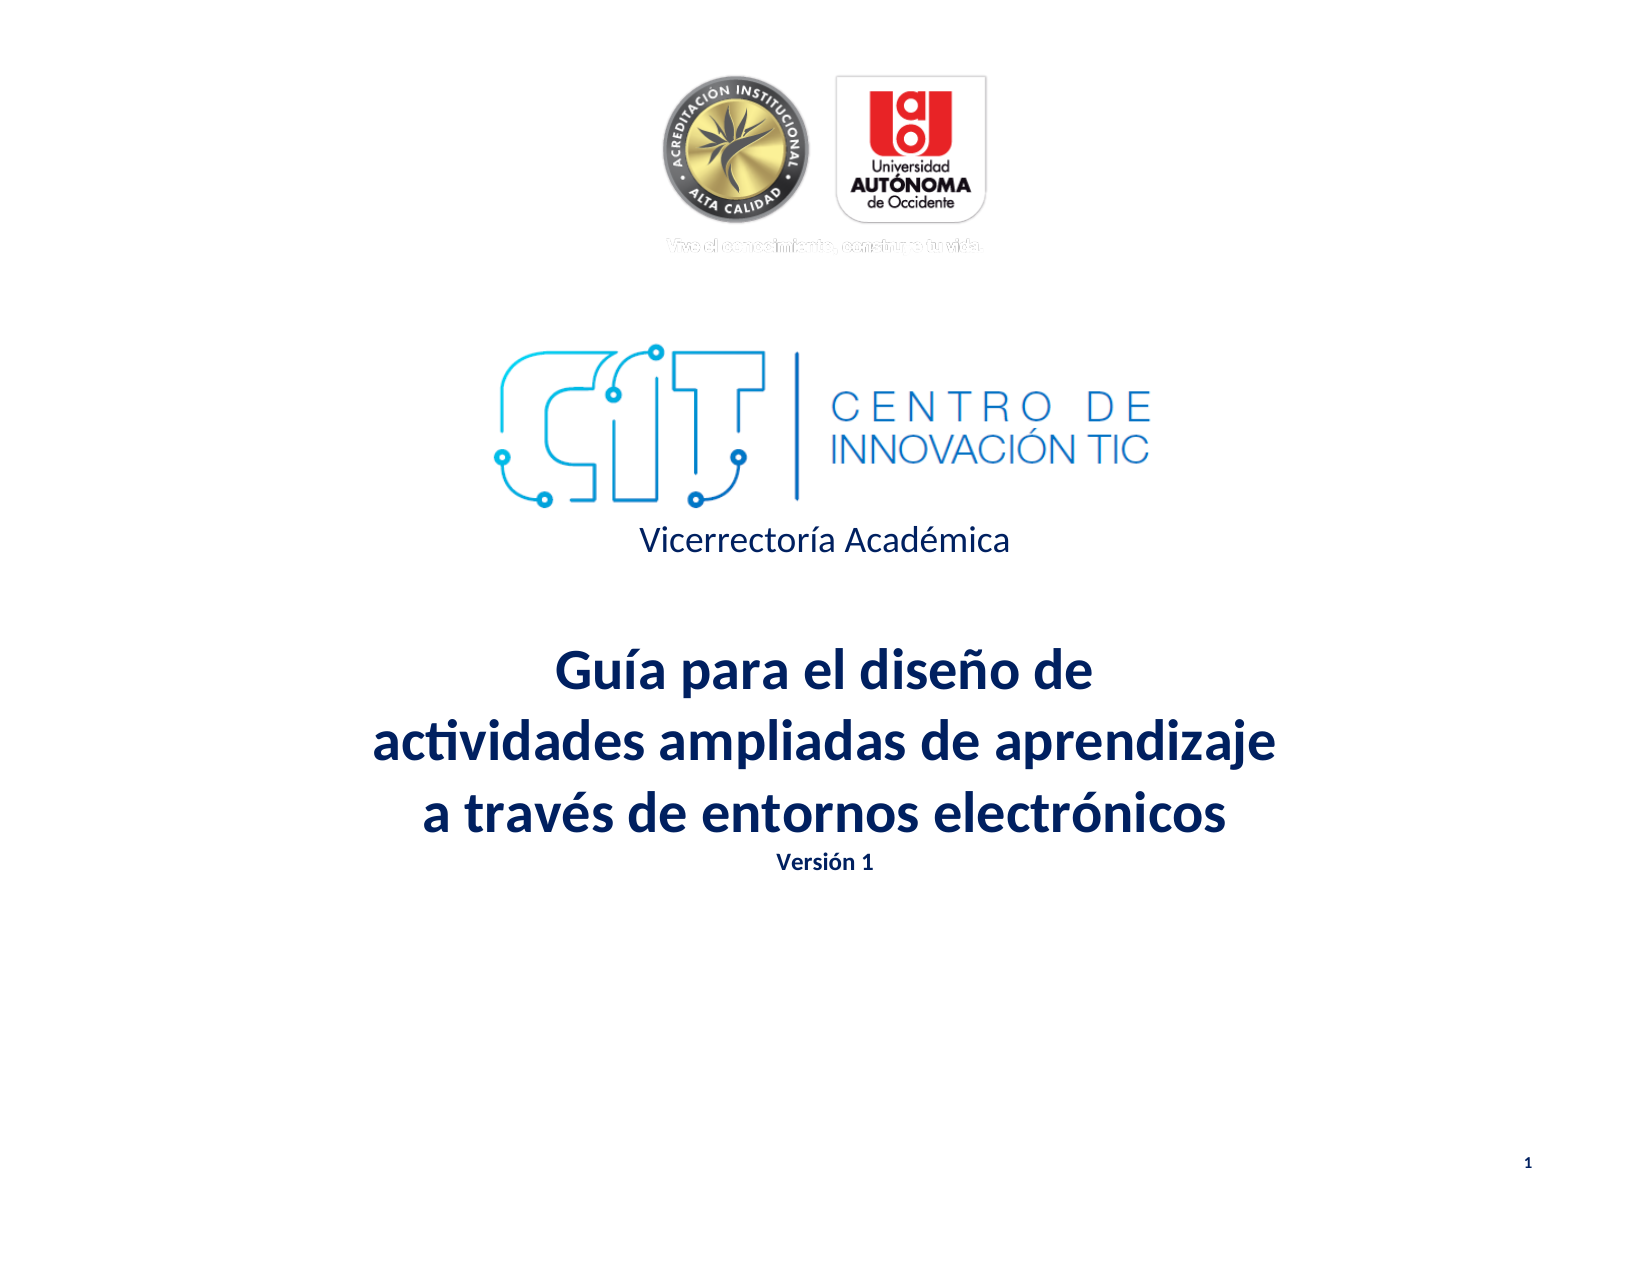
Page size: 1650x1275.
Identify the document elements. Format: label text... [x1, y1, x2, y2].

text a través de entornos electrónicos [118, 775, 1532, 847]
text Versión 1 [118, 847, 1532, 877]
text Guía para el diseño de [118, 633, 1532, 704]
text Vicerrectoría Académica [118, 516, 1532, 562]
picture [660, 73, 990, 257]
text actividades ampliadas de aprendizaje [118, 704, 1532, 775]
